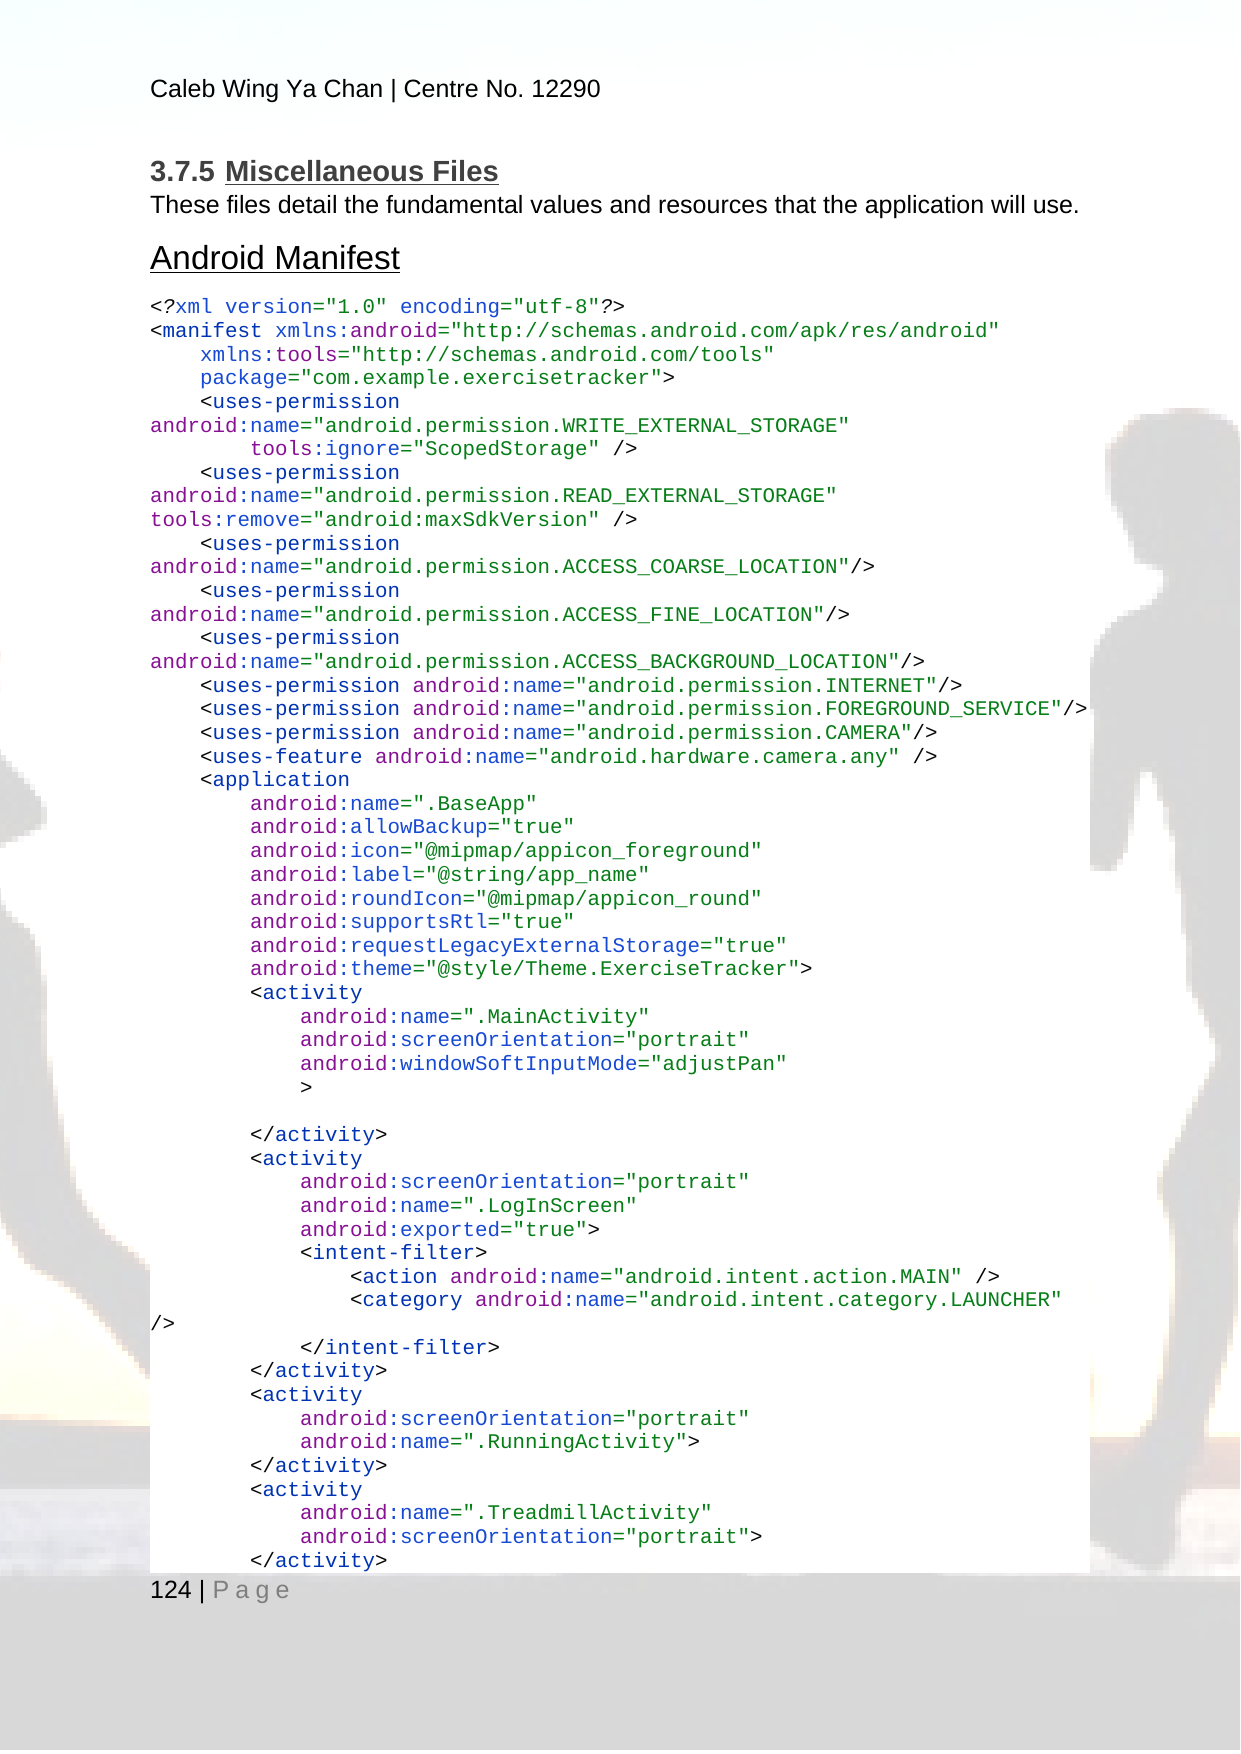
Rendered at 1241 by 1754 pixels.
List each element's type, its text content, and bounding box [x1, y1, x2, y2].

text Android Manifest [150, 238, 1090, 277]
text These files detail the fundamental values and resources that the application will use. [150, 191, 1090, 219]
subtitle Miscellaneous Files [150, 154, 1090, 188]
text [150, 296, 1090, 1573]
